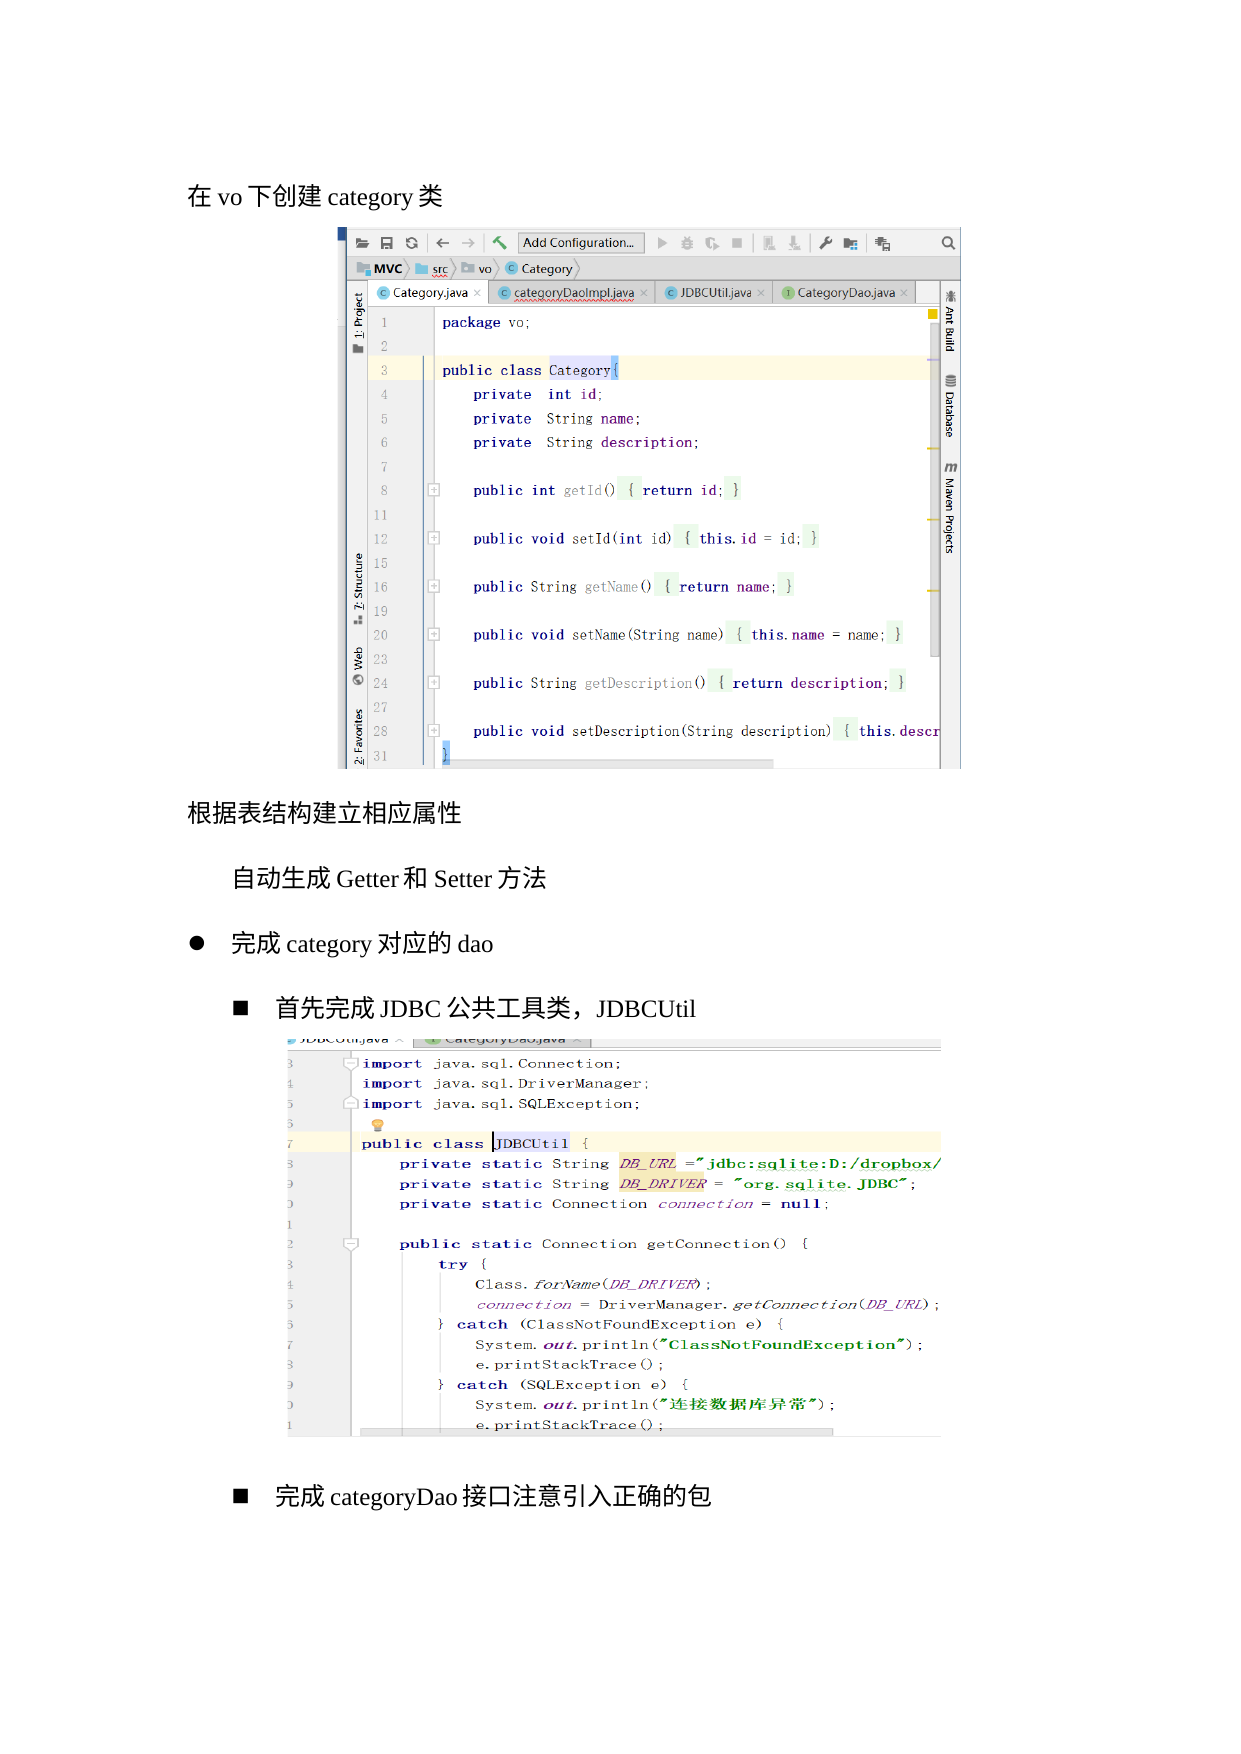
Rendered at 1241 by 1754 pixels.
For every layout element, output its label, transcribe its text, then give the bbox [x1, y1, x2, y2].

list 完成categoryDao接口注意引入正确的包 [231, 1462, 1053, 1527]
text 在vo下创建category类 [187, 162, 1053, 227]
text 自动生成Getter和Setter方法 [187, 844, 1053, 909]
list 首先完成JDBC公共工具类，JDBCUtil [231, 974, 1053, 1039]
text 根据表结构建立相应属性 [187, 779, 1053, 844]
list 完成category对应的dao [187, 909, 1053, 974]
picture [337, 227, 961, 769]
picture [287, 1039, 941, 1437]
